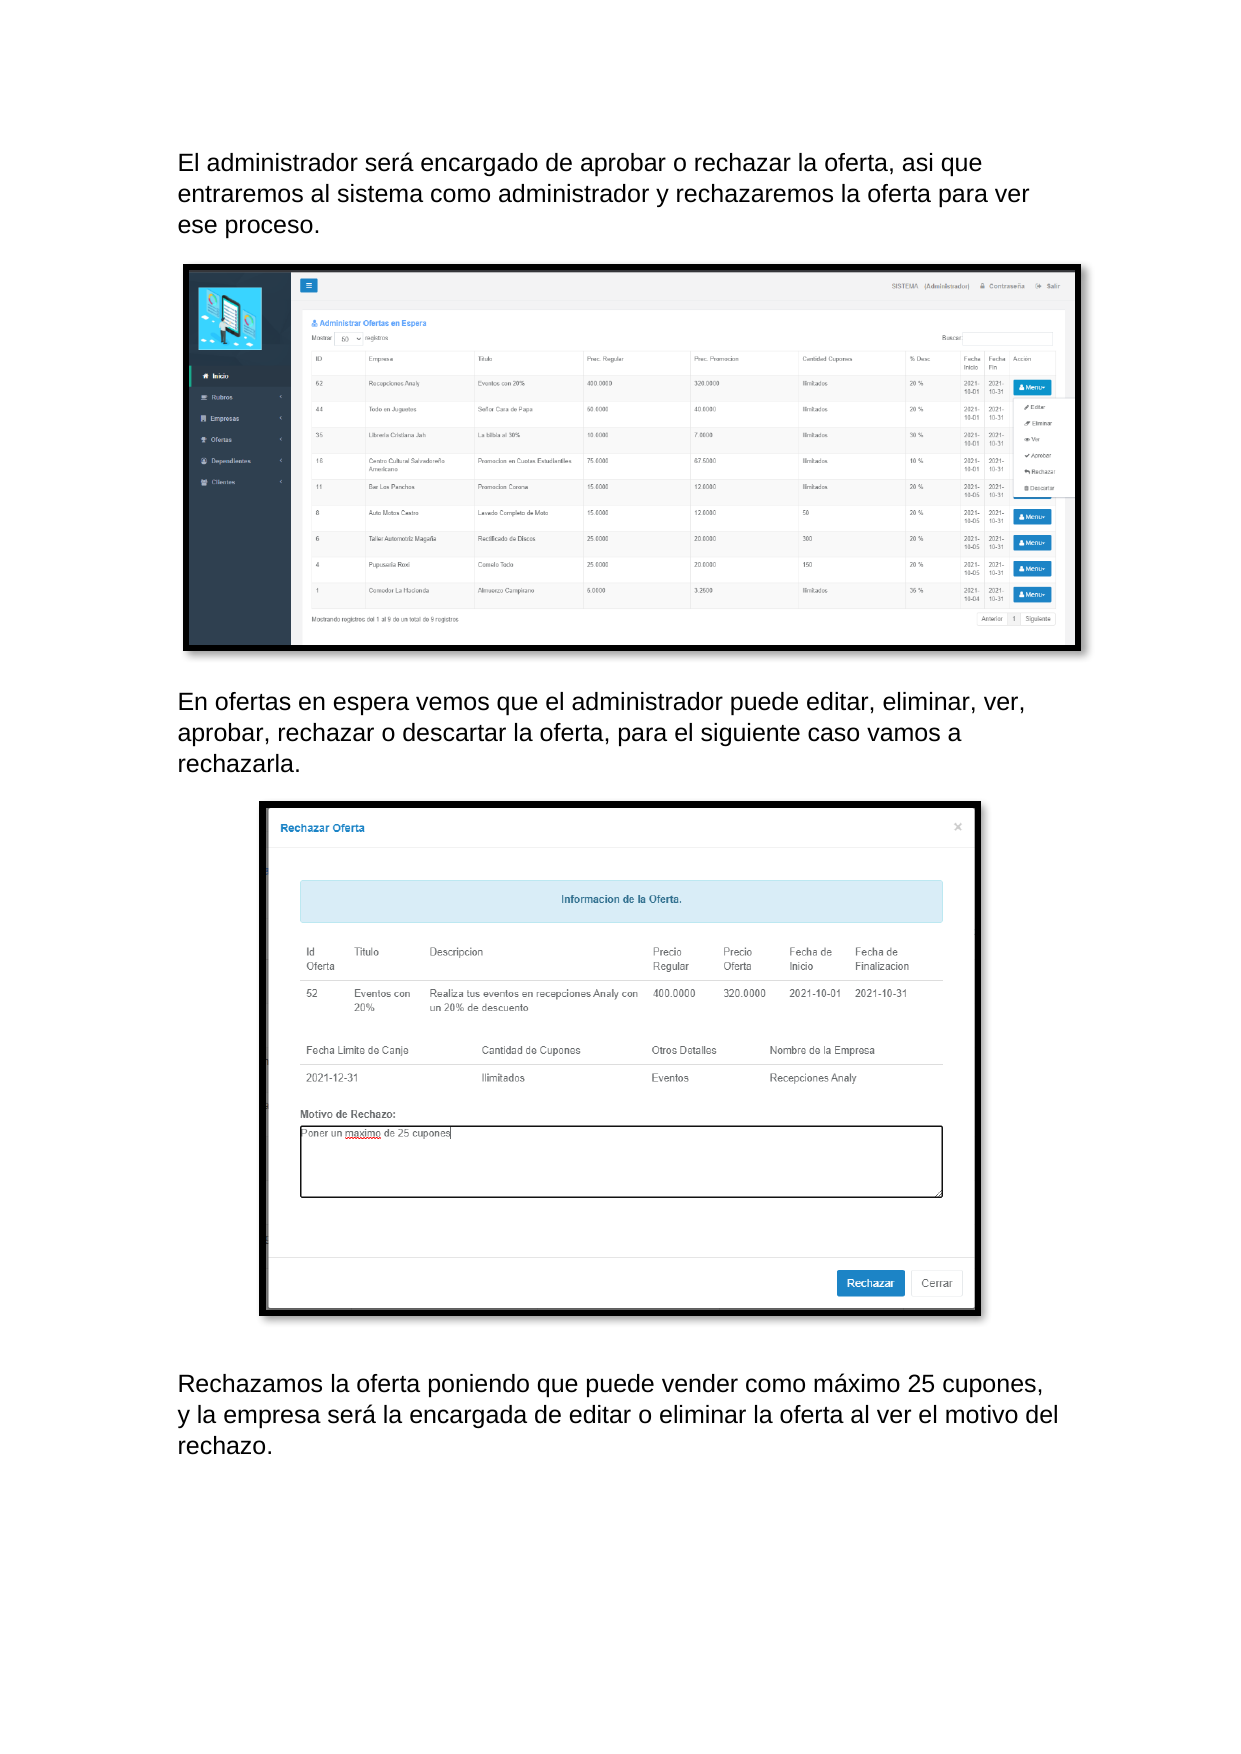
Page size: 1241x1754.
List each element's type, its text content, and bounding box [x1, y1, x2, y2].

picture [189, 270, 1075, 645]
text El administrador será encargado de aprobar o rechazar la oferta, asi que entraremos al sistema como administrador y rechazaremos la oferta para ver ese proceso. [177, 148, 1063, 238]
picture [266, 808, 975, 1310]
text En ofertas en espera vemos que el administrador puede editar, eliminar, ver, aprobar, rechazar o descartar la oferta, para el siguiente caso vamos a rechazarla. [177, 687, 1063, 778]
text Rechazamos la oferta poniendo que puede vender como máximo 25 cupones, y la empresa será la encargada de editar o eliminar la oferta al ver el motivo del rechazo. [177, 1369, 1063, 1460]
